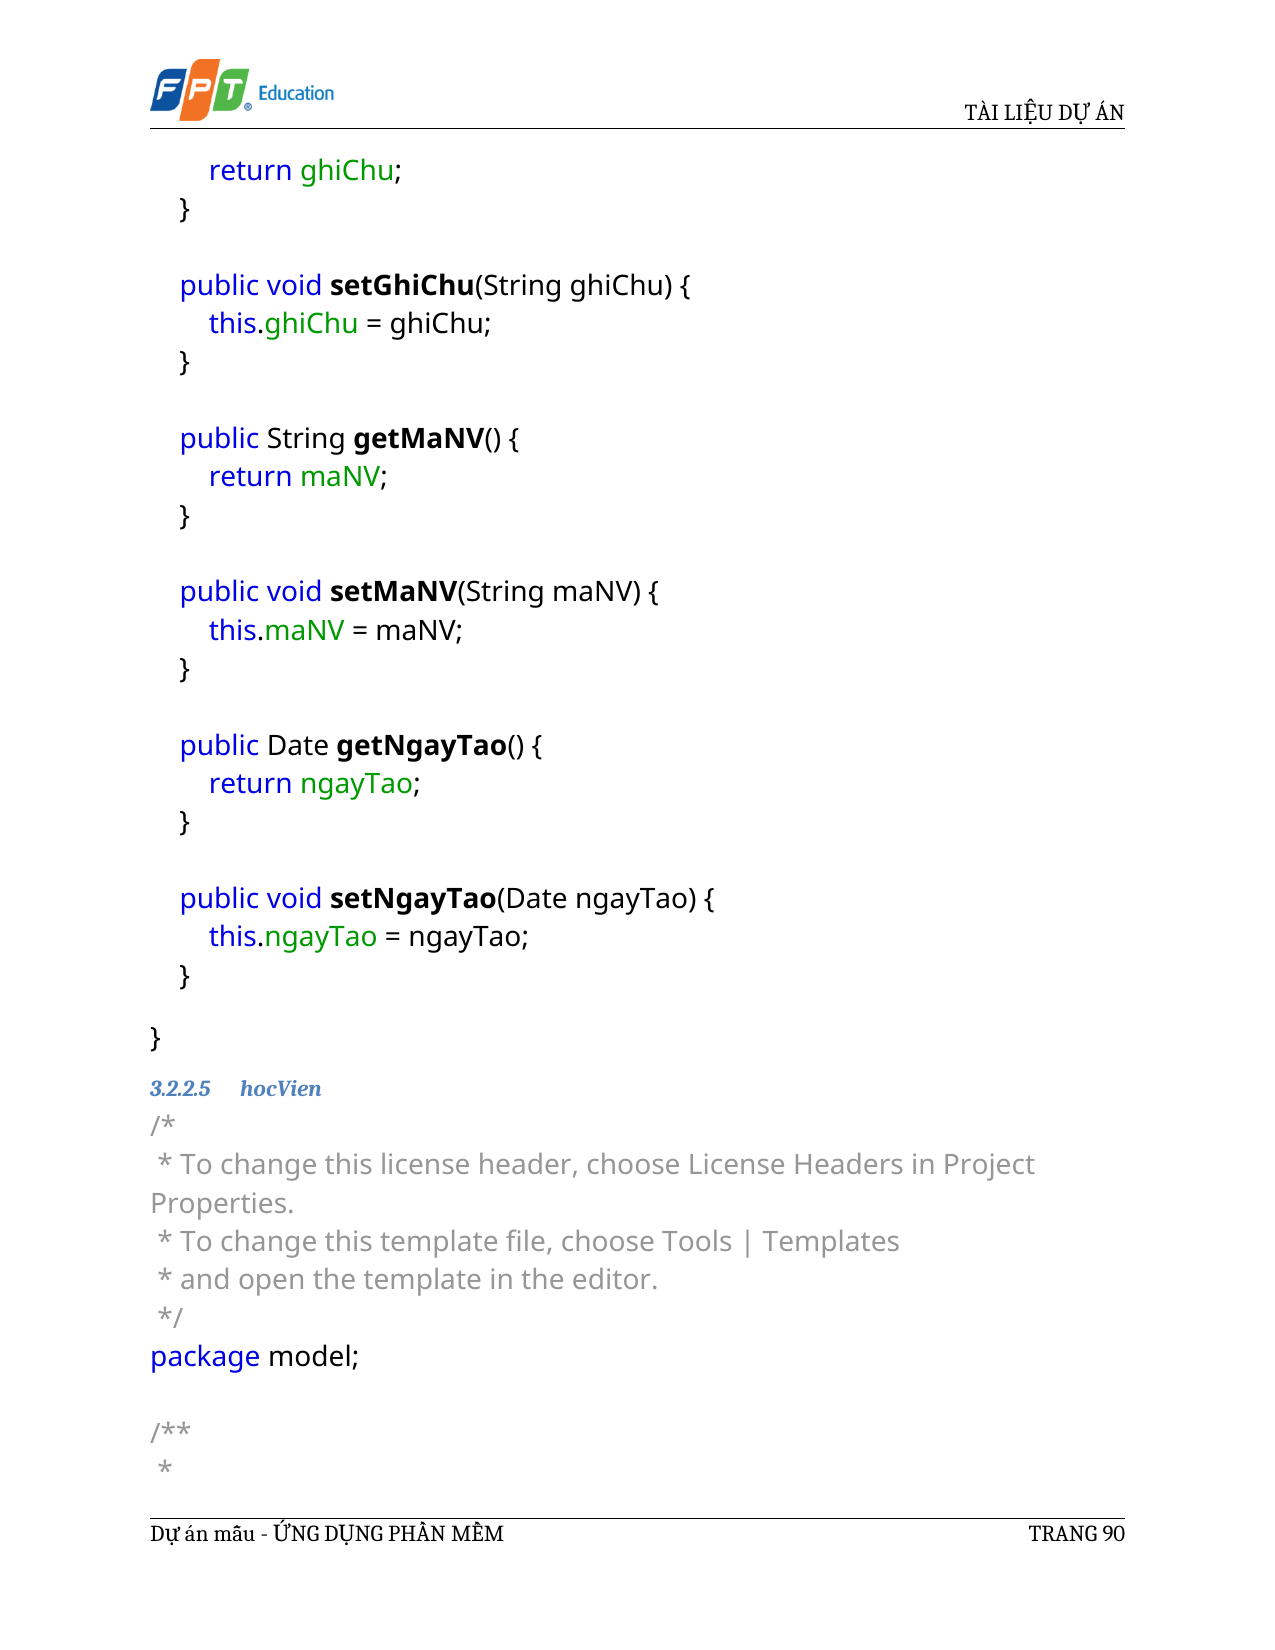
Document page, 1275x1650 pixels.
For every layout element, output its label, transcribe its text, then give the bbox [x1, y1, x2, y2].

text /** [150, 1413, 1125, 1451]
text } [150, 802, 1125, 840]
text } [150, 955, 1125, 993]
text * [150, 1451, 1125, 1490]
text return maNV; [150, 457, 1125, 495]
text public void setNgayTao(Date ngayTao) { [150, 878, 1125, 917]
text package model; [150, 1336, 1125, 1375]
text */ [150, 1298, 1125, 1336]
text public void setMaNV(String maNV) { [150, 572, 1125, 610]
text public String getMaNV() { [150, 418, 1125, 457]
text } [150, 648, 1125, 687]
text this.ngayTao = ngayTao; [150, 917, 1125, 955]
text } [150, 495, 1125, 533]
text this.maNV = maNV; [150, 610, 1125, 648]
text * To change this license header, choose License Headers in Project Properties. [150, 1145, 1125, 1221]
text * and open the template in the editor. [150, 1260, 1125, 1298]
text public Date getNgayTao() { [150, 725, 1125, 763]
text } [150, 188, 1125, 227]
text this.ghiChu = ghiChu; [150, 303, 1125, 342]
text return ngayTao; [150, 763, 1125, 802]
subtitle hocVien [150, 1076, 1125, 1102]
text } [150, 1017, 1125, 1055]
text * To change this template file, choose Tools | Templates [150, 1221, 1125, 1260]
text public void setGhiChu(String ghiChu) { [150, 265, 1125, 303]
text return ghiChu; [150, 150, 1125, 188]
text } [150, 342, 1125, 380]
text /* [150, 1106, 1125, 1145]
picture [150, 59, 336, 121]
